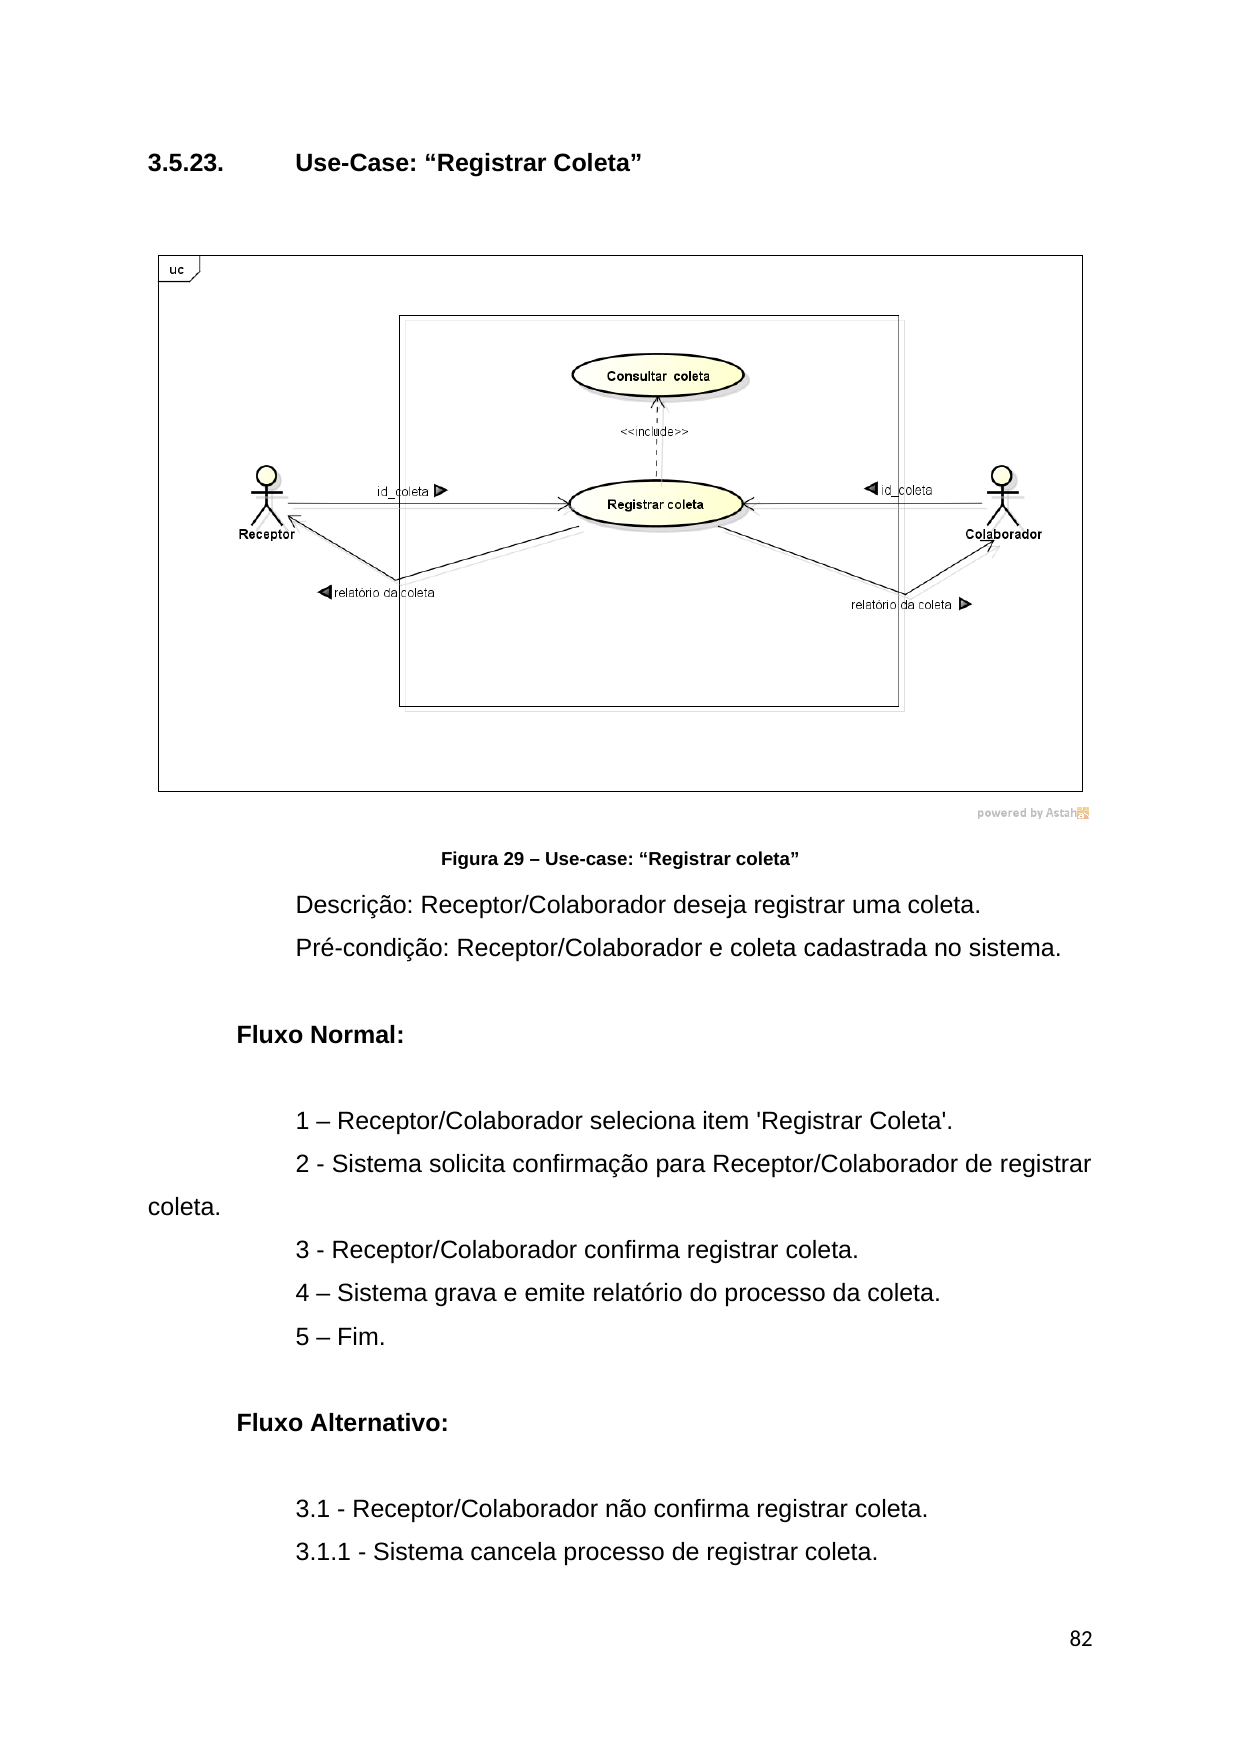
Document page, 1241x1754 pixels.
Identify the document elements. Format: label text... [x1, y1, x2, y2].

text Fluxo Alternativo: [148, 1408, 1092, 1436]
text 4 – Sistema grava e emite relatório do processo da coleta. [148, 1278, 1092, 1307]
text 1 – Receptor/Colaborador seleciona item 'Registrar Coleta'. [148, 1106, 1092, 1134]
picture [147, 244, 1093, 823]
text 3 - Receptor/Colaborador confirma registrar coleta. [148, 1235, 1092, 1264]
subtitle 3.5.23. Use-Case: “Registrar Coleta” [148, 148, 1092, 176]
text Pré-condição: Receptor/Colaborador e coleta cadastrada no sistema. [148, 933, 1092, 962]
text 3.1.1 - Sistema cancela processo de registrar coleta. [148, 1537, 1092, 1566]
text 3.1 - Receptor/Colaborador não confirma registrar coleta. [148, 1494, 1092, 1523]
text Descrição: Receptor/Colaborador deseja registrar uma coleta. [148, 890, 1092, 919]
text Fluxo Normal: [148, 1019, 1092, 1048]
text 5 – Fim. [148, 1321, 1092, 1350]
text 2 - Sistema solicita confirmação para Receptor/Colaborador de registrar coleta. [148, 1149, 1092, 1221]
